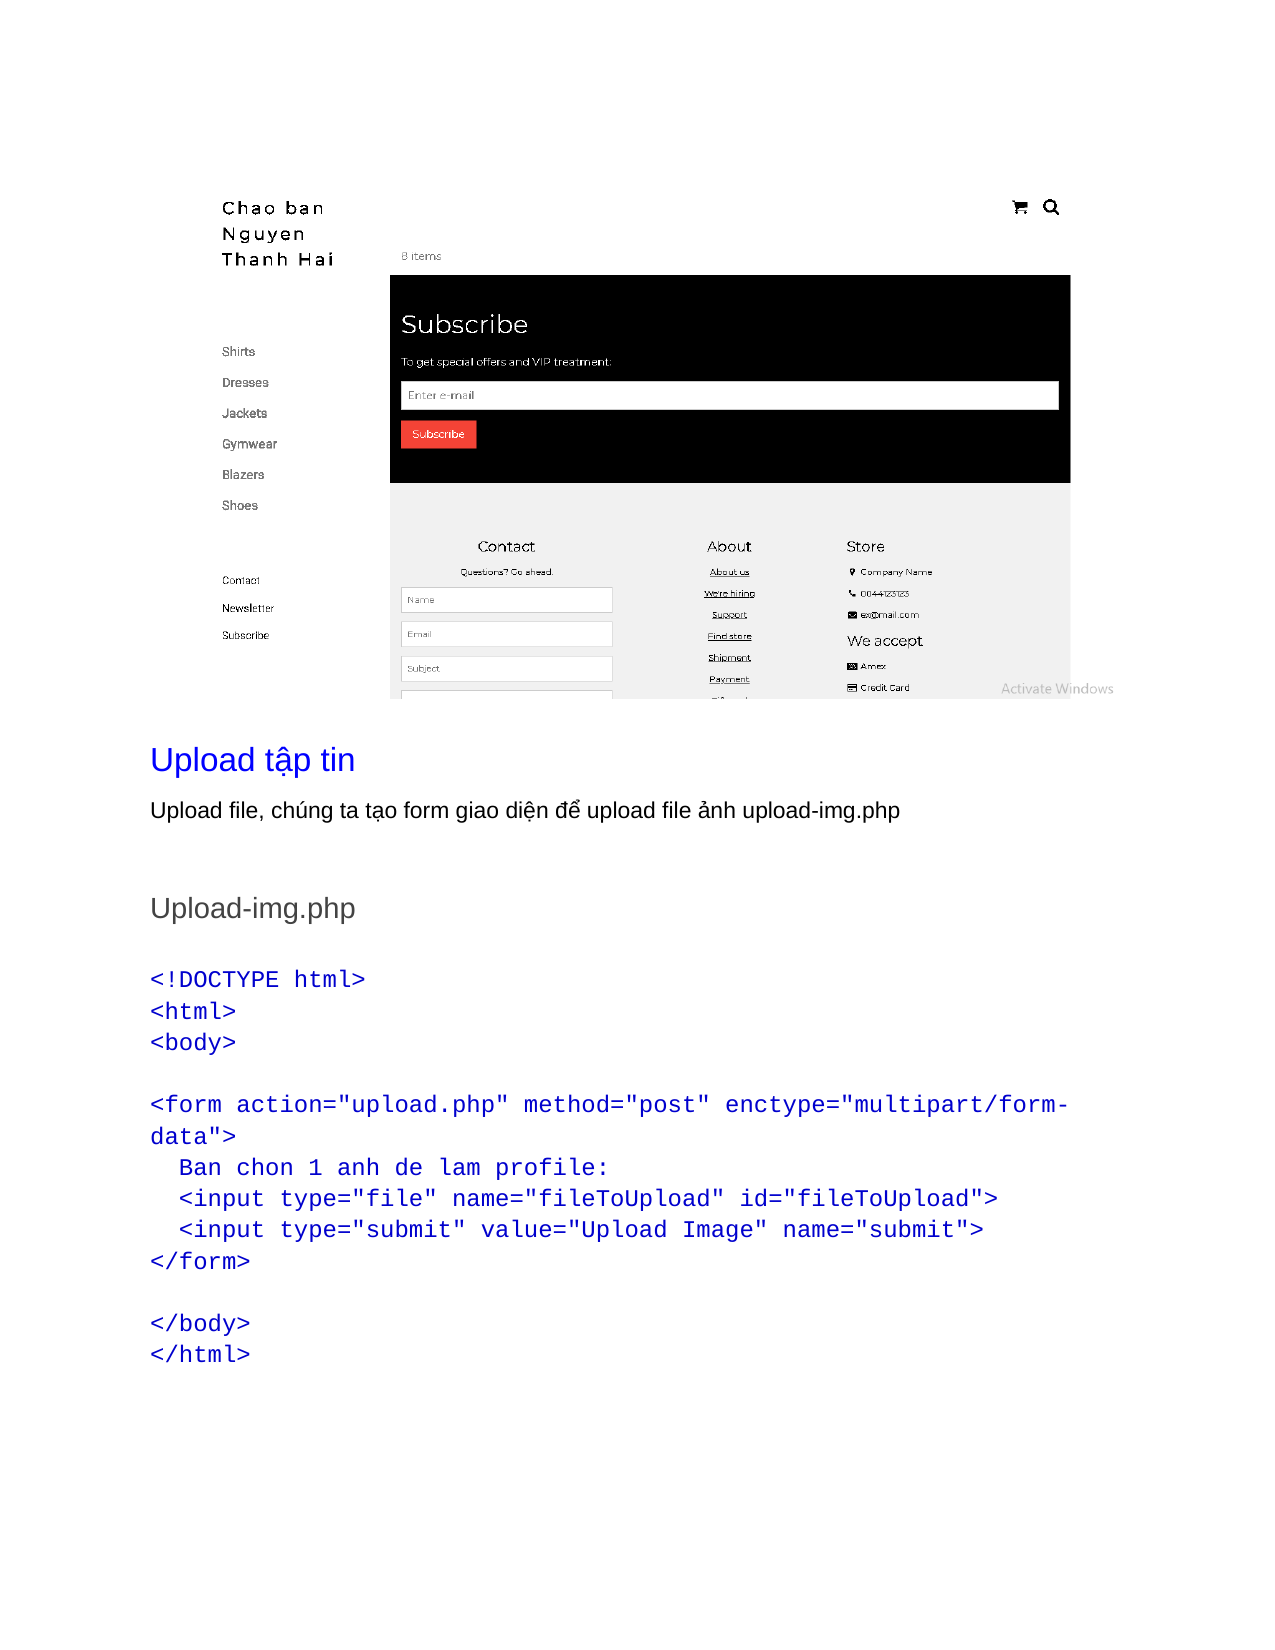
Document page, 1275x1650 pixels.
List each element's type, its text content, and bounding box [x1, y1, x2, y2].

text Ban chon 1 anh de lam profile: [150, 1155, 1125, 1182]
subtitle Upload-img.php [150, 891, 1125, 924]
text </body> [150, 1312, 1125, 1339]
text <form action="upload.php" method="post" enctype="multipart/form-data"> [150, 1093, 1125, 1151]
text </html> [150, 1343, 1125, 1370]
text Upload file, chúng ta tạo form giao diện để upload file ảnh upload-img.php [150, 797, 1125, 823]
picture [150, 180, 1125, 699]
subtitle Upload tập tin [150, 740, 1125, 779]
text <html> [150, 999, 1125, 1026]
text <input type="file" name="fileToUpload" id="fileToUpload"> [150, 1187, 1125, 1214]
text </form> [150, 1249, 1125, 1276]
text <input type="submit" value="Upload Image" name="submit"> [150, 1218, 1125, 1245]
text <!DOCTYPE html> [150, 968, 1125, 995]
text <body> [150, 1030, 1125, 1057]
